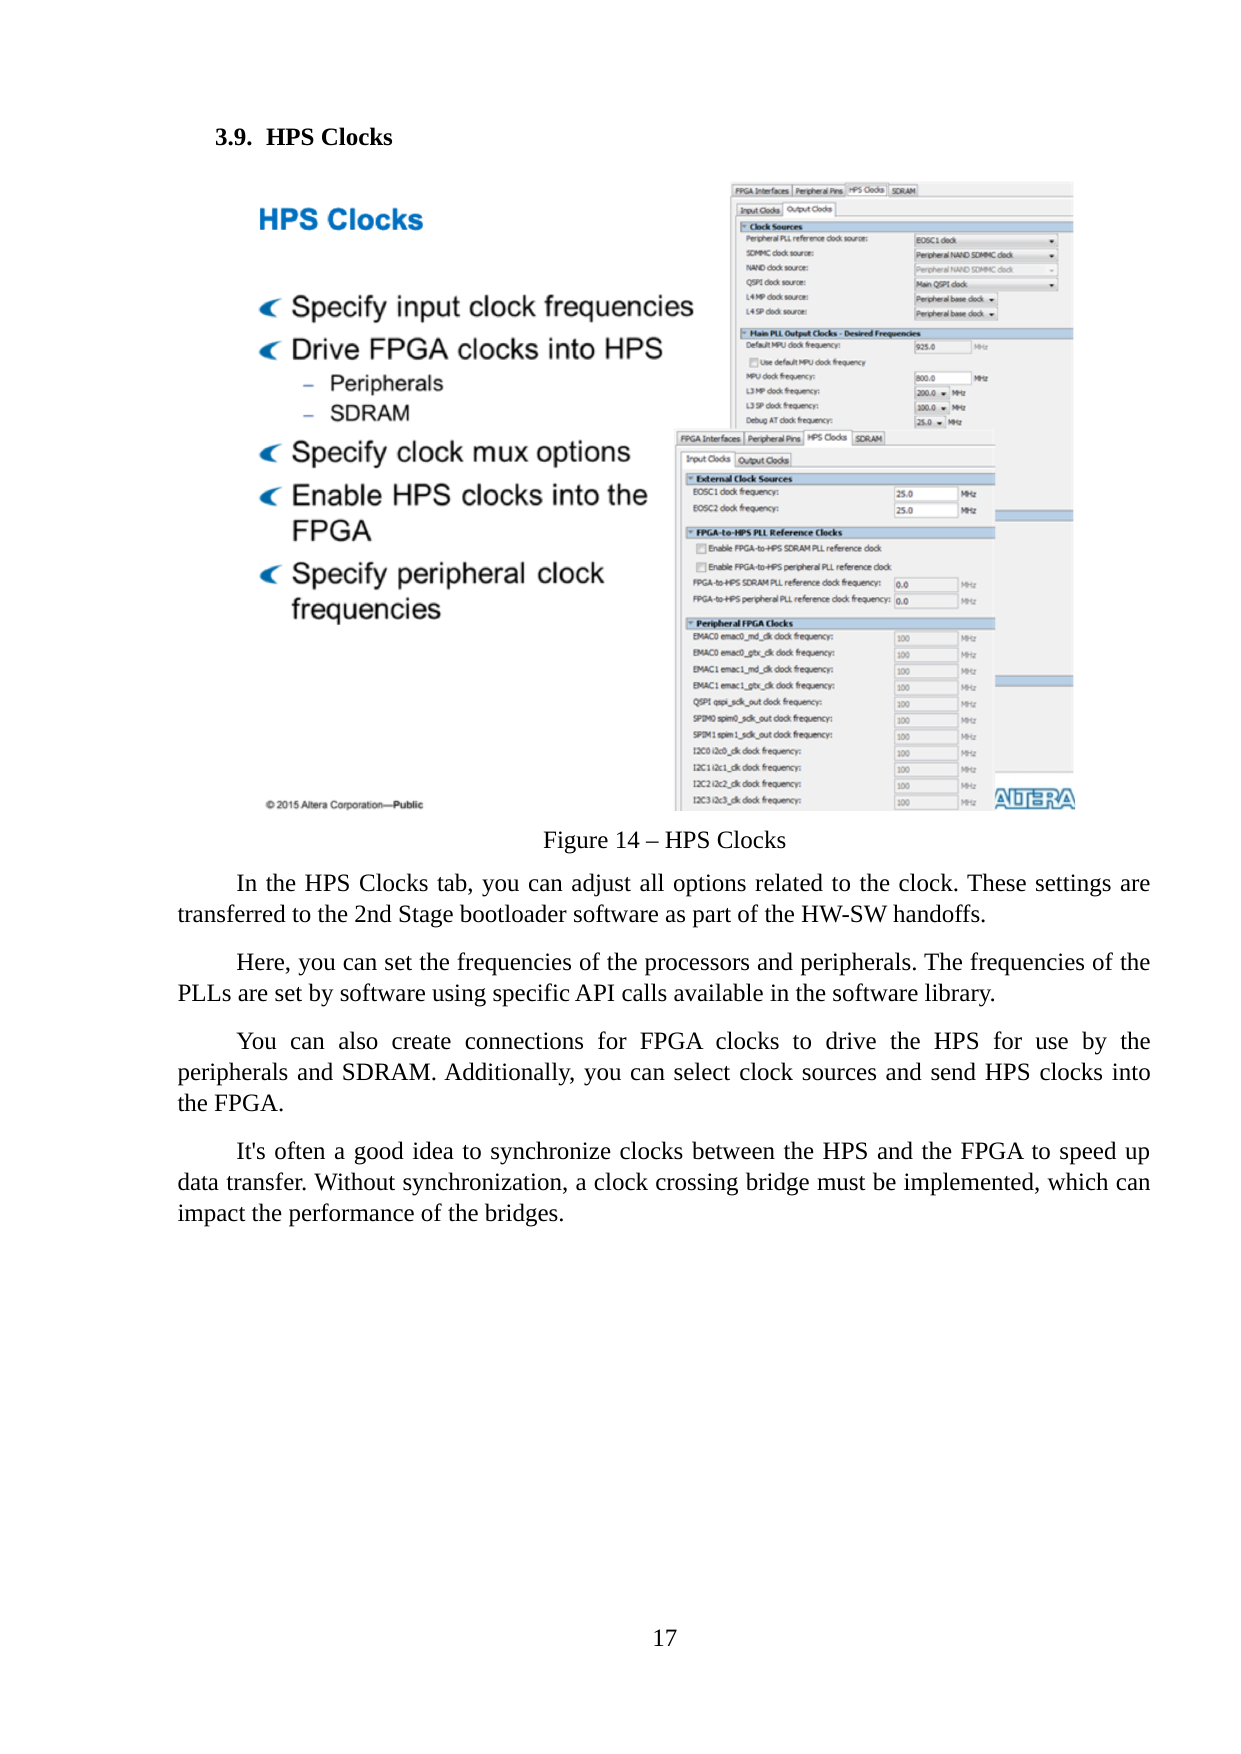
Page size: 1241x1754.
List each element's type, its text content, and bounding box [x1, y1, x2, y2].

subtitle HPS Clocks [215, 122, 1152, 151]
text In the HPS Clocks tab, you can adjust all options related to the clock. These settings are transferred to the 2nd Stage bootloader software as part of the HW-SW handoffs. [177, 868, 1152, 928]
picture [253, 178, 1076, 811]
text It's often a good idea to synchronize clocks between the HPS and the FPGA to speed up data transfer. Without synchronization, a clock crossing bridge must be implemented, which can impact the performance of the bridges. [177, 1136, 1152, 1227]
text Here, you can set the frequencies of the processors and peripherals. The frequencies of the PLLs are set by software using specific API calls available in the software library. [177, 947, 1152, 1007]
text You can also create connections for FPGA clocks to drive the HPS for use by the peripherals and SDRAM. Additionally, you can select clock sources and send HPS clocks into the FPGA. [177, 1026, 1152, 1117]
